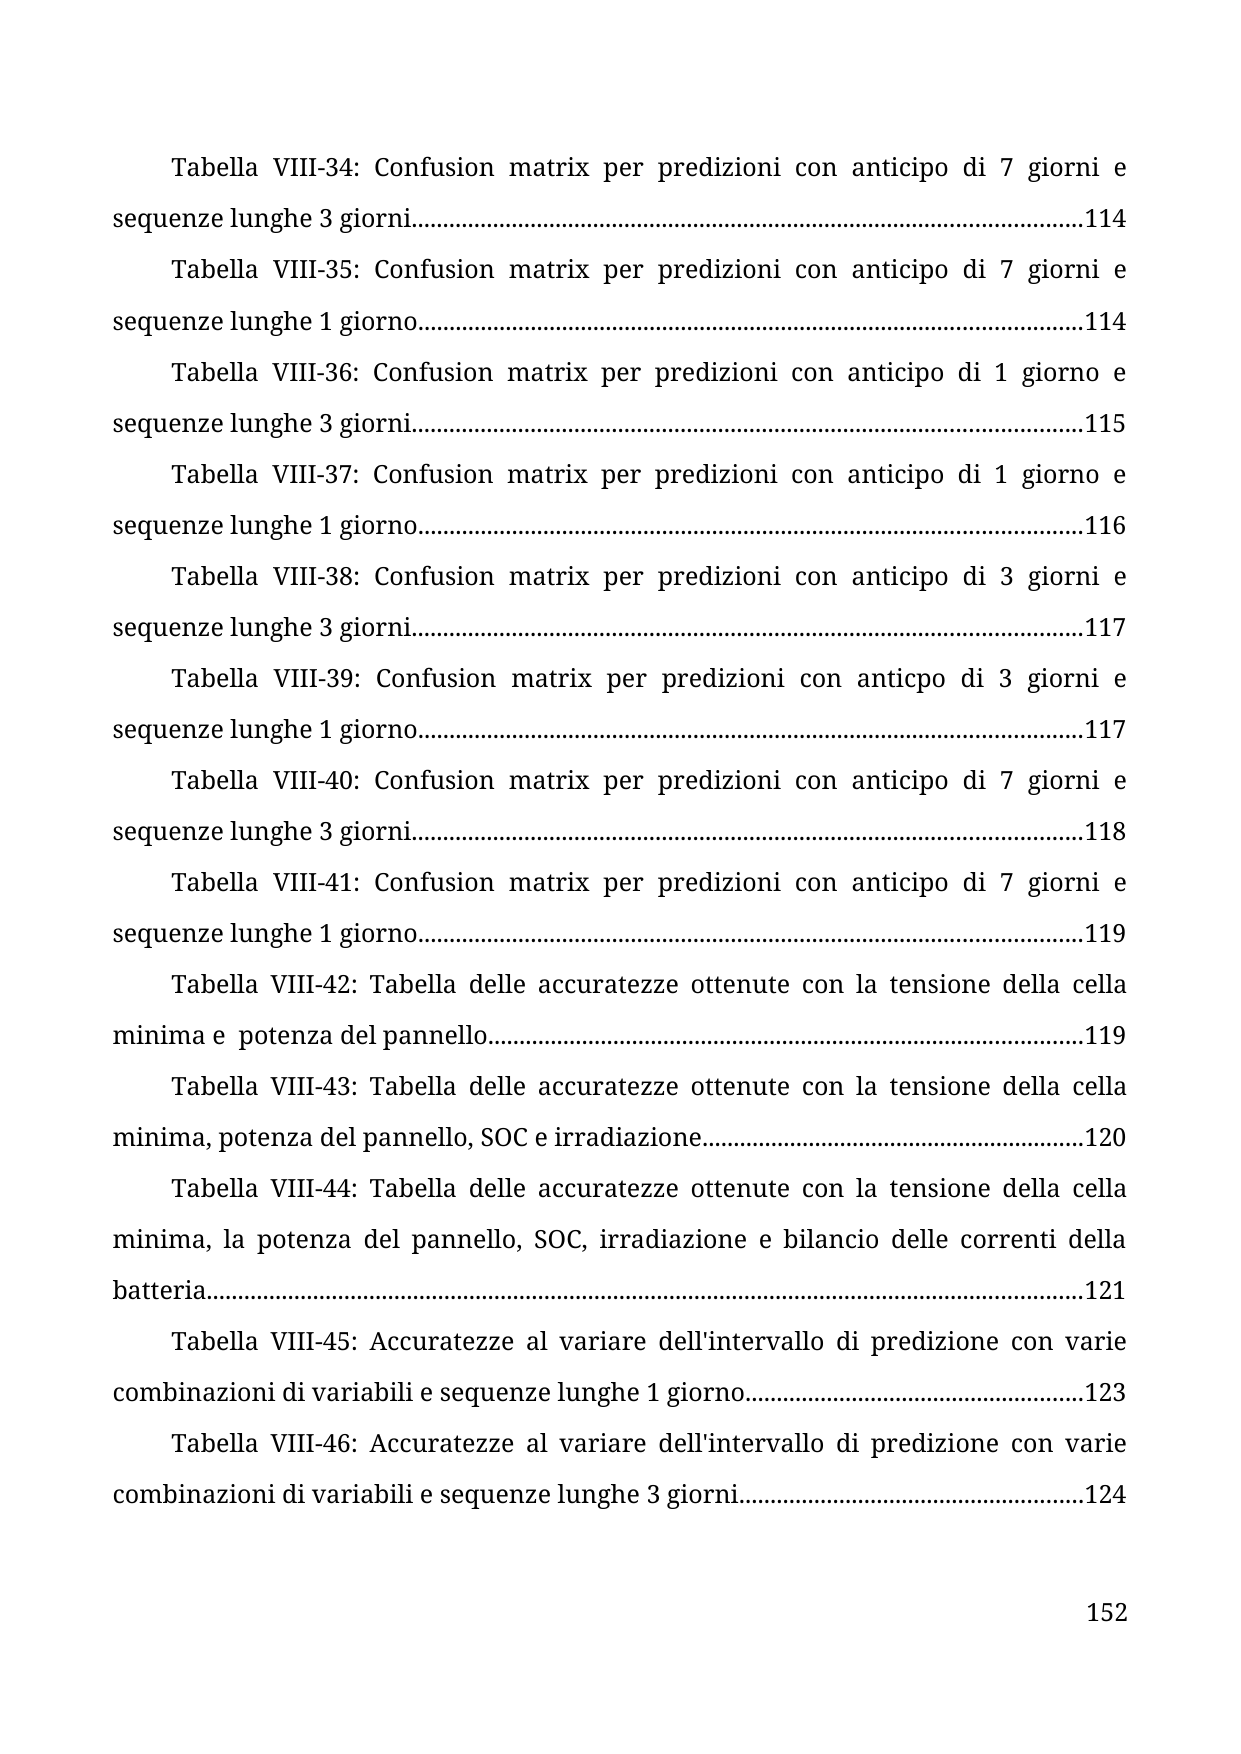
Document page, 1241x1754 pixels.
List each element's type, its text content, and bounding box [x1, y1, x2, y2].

text Tabella VIII-40: Confusion matrix per predizioni con anticipo di 7 giorni e sequenze lunghe 3 giorni 118 [112, 762, 1128, 848]
text Tabella VIII-46: Accuratezze al variare dell'intervallo di predizione con varie combinazioni di variabili e sequenze lunghe 3 giorni 124 [112, 1426, 1128, 1511]
text Tabella VIII-37: Confusion matrix per predizioni con anticipo di 1 giorno e sequenze lunghe 1 giorno 116 [112, 456, 1128, 541]
text Tabella VIII-35: Confusion matrix per predizioni con anticipo di 7 giorni e sequenze lunghe 1 giorno 114 [112, 252, 1128, 337]
text Tabella VIII-41: Confusion matrix per predizioni con anticipo di 7 giorni e sequenze lunghe 1 giorno 119 [112, 864, 1128, 950]
text Tabella VIII-34: Confusion matrix per predizioni con anticipo di 7 giorni e sequenze lunghe 3 giorni 114 [112, 150, 1128, 235]
text Tabella VIII-45: Accuratezze al variare dell'intervallo di predizione con varie combinazioni di variabili e sequenze lunghe 1 giorno 123 [112, 1324, 1128, 1409]
text Tabella VIII-36: Confusion matrix per predizioni con anticipo di 1 giorno e sequenze lunghe 3 giorni 115 [112, 354, 1128, 439]
text Tabella VIII-38: Confusion matrix per predizioni con anticipo di 3 giorni e sequenze lunghe 3 giorni 117 [112, 558, 1128, 643]
text Tabella VIII-44: Tabella delle accuratezze ottenute con la tensione della cella minima, la potenza del pannello, SOC, irradiazione e bilancio delle correnti della batteria 121 [112, 1171, 1128, 1307]
text Tabella VIII-42: Tabella delle accuratezze ottenute con la tensione della cella minima e potenza del pannello 119 [112, 967, 1128, 1052]
text Tabella VIII-39: Confusion matrix per predizioni con anticpo di 3 giorni e sequenze lunghe 1 giorno 117 [112, 660, 1128, 746]
text Tabella VIII-43: Tabella delle accuratezze ottenute con la tensione della cella minima, potenza del pannello, SOC e irradiazione 120 [112, 1069, 1128, 1154]
